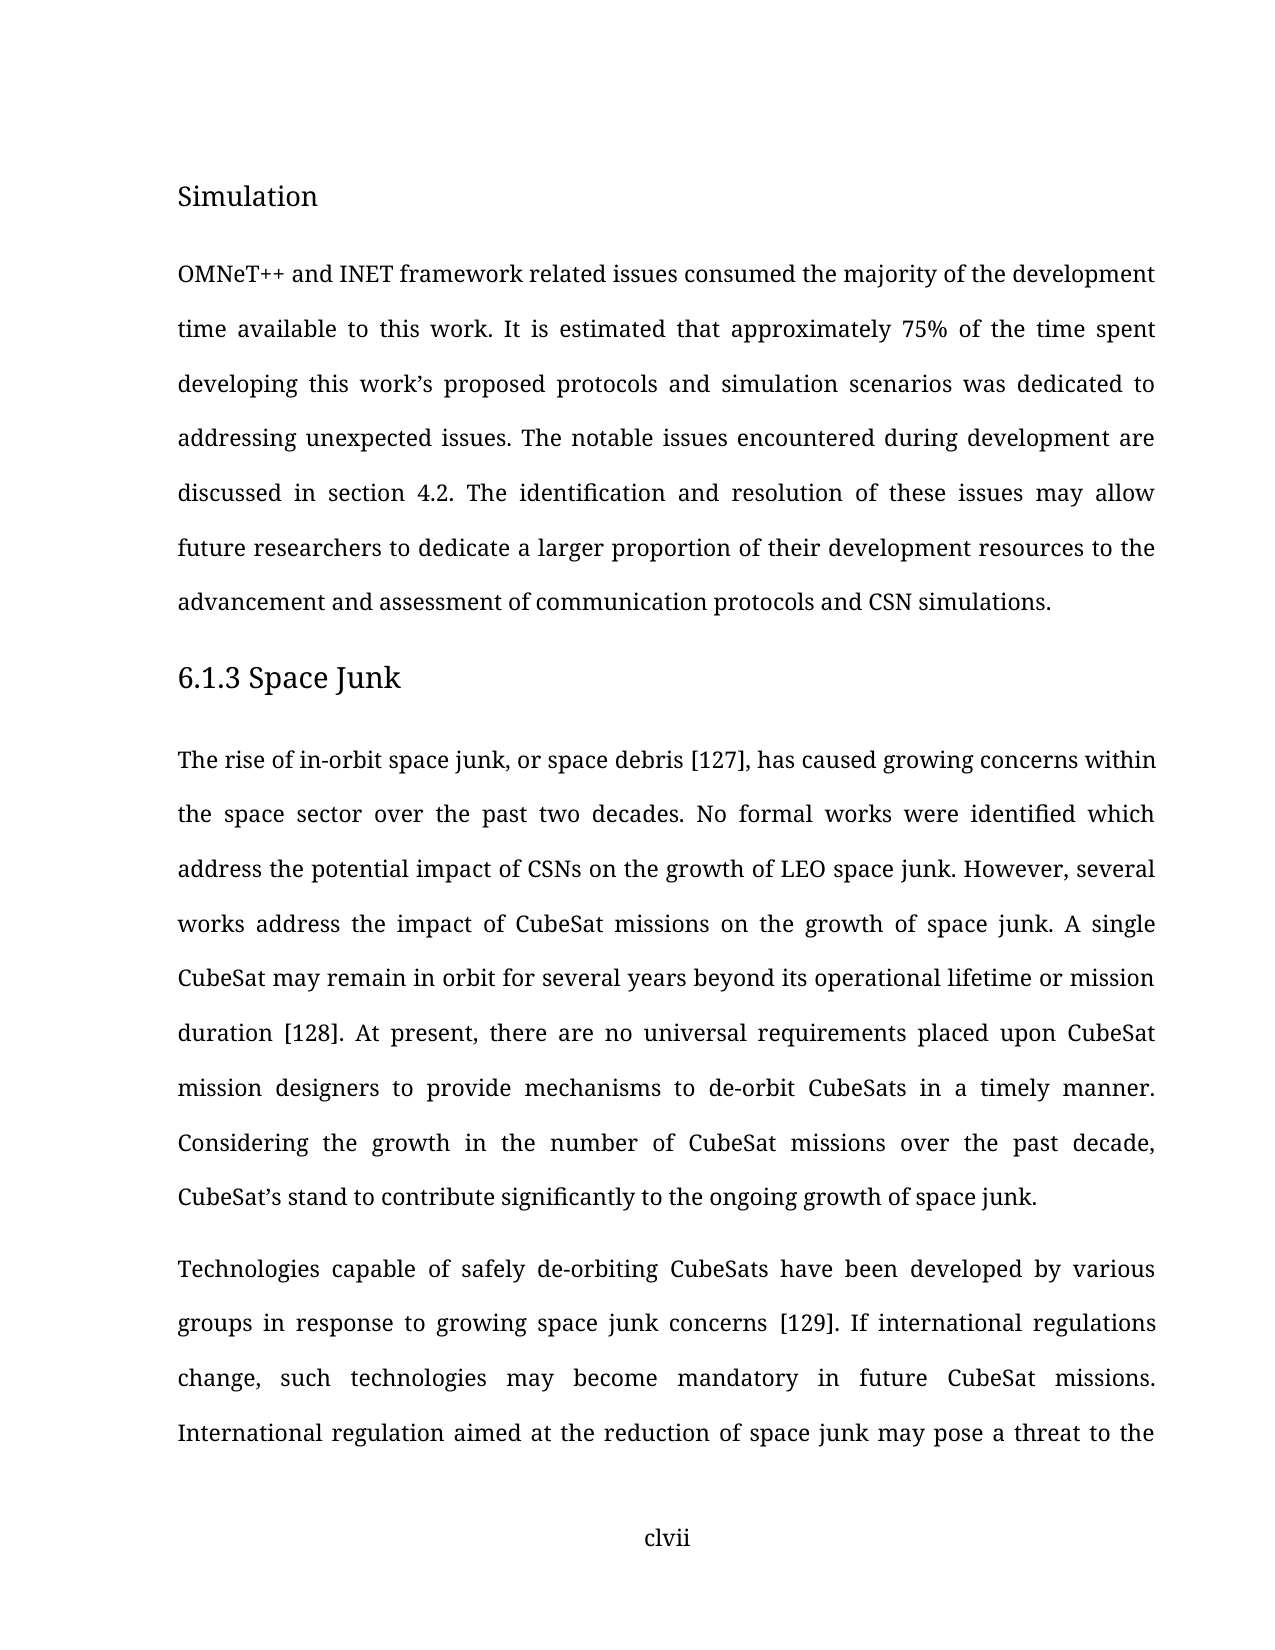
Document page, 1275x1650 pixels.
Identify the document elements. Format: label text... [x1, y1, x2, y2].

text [177, 1252, 1157, 1448]
subtitle Simulation [177, 177, 1157, 214]
subtitle Space Junk [177, 658, 1157, 697]
text The rise of in-orbit space junk, or space debris [127], has caused growing concerns within the space sector over the past two decades. No formal works were identified which address the potential impact of CSNs on the growth of LEO space junk. However, several works address the impact of CubeSat missions on the growth of space junk. A single CubeSat may remain in orbit for several years beyond its operational lifetime or mission duration [128]. At present, there are no universal requirements placed upon CubeSat mission designers to provide mechanisms to de-orbit CubeSats in a timely manner. Considering the growth in the number of CubeSat missions over the past decade, CubeSat’s stand to contribute significantly to the ongoing growth of space junk. [177, 744, 1157, 1212]
text OMNeT++ and INET framework related issues consumed the majority of the development time available to this work. It is estimated that approximately 75% of the time spent developing this work’s proposed protocols and simulation scenarios was dedicated to addressing unexpected issues. The notable issues encountered during development are discussed in section 4.2. The identification and resolution of these issues may allow future researchers to dedicate a larger proportion of their development resources to the advancement and assessment of communication protocols and CSN simulations. [177, 258, 1157, 617]
